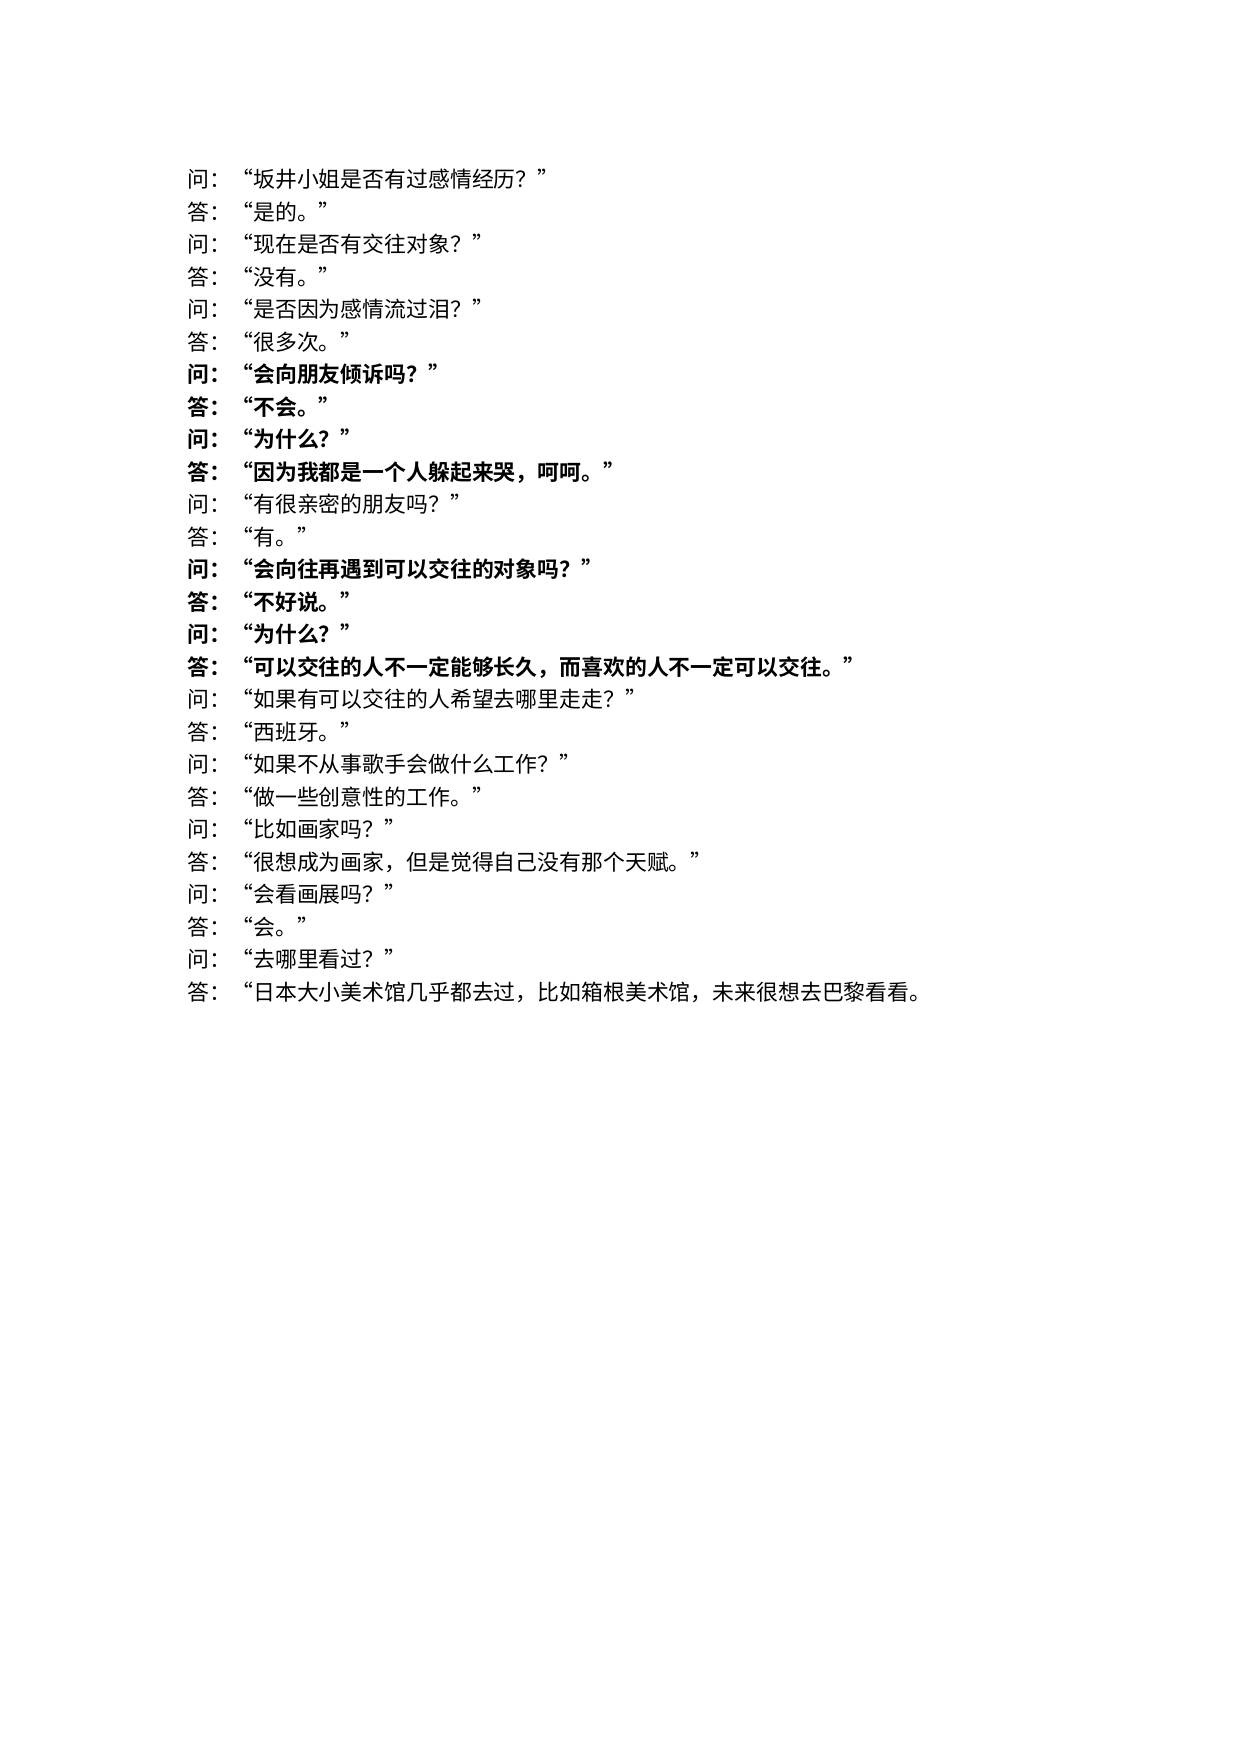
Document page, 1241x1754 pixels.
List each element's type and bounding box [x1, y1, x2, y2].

text [187, 162, 1053, 1007]
